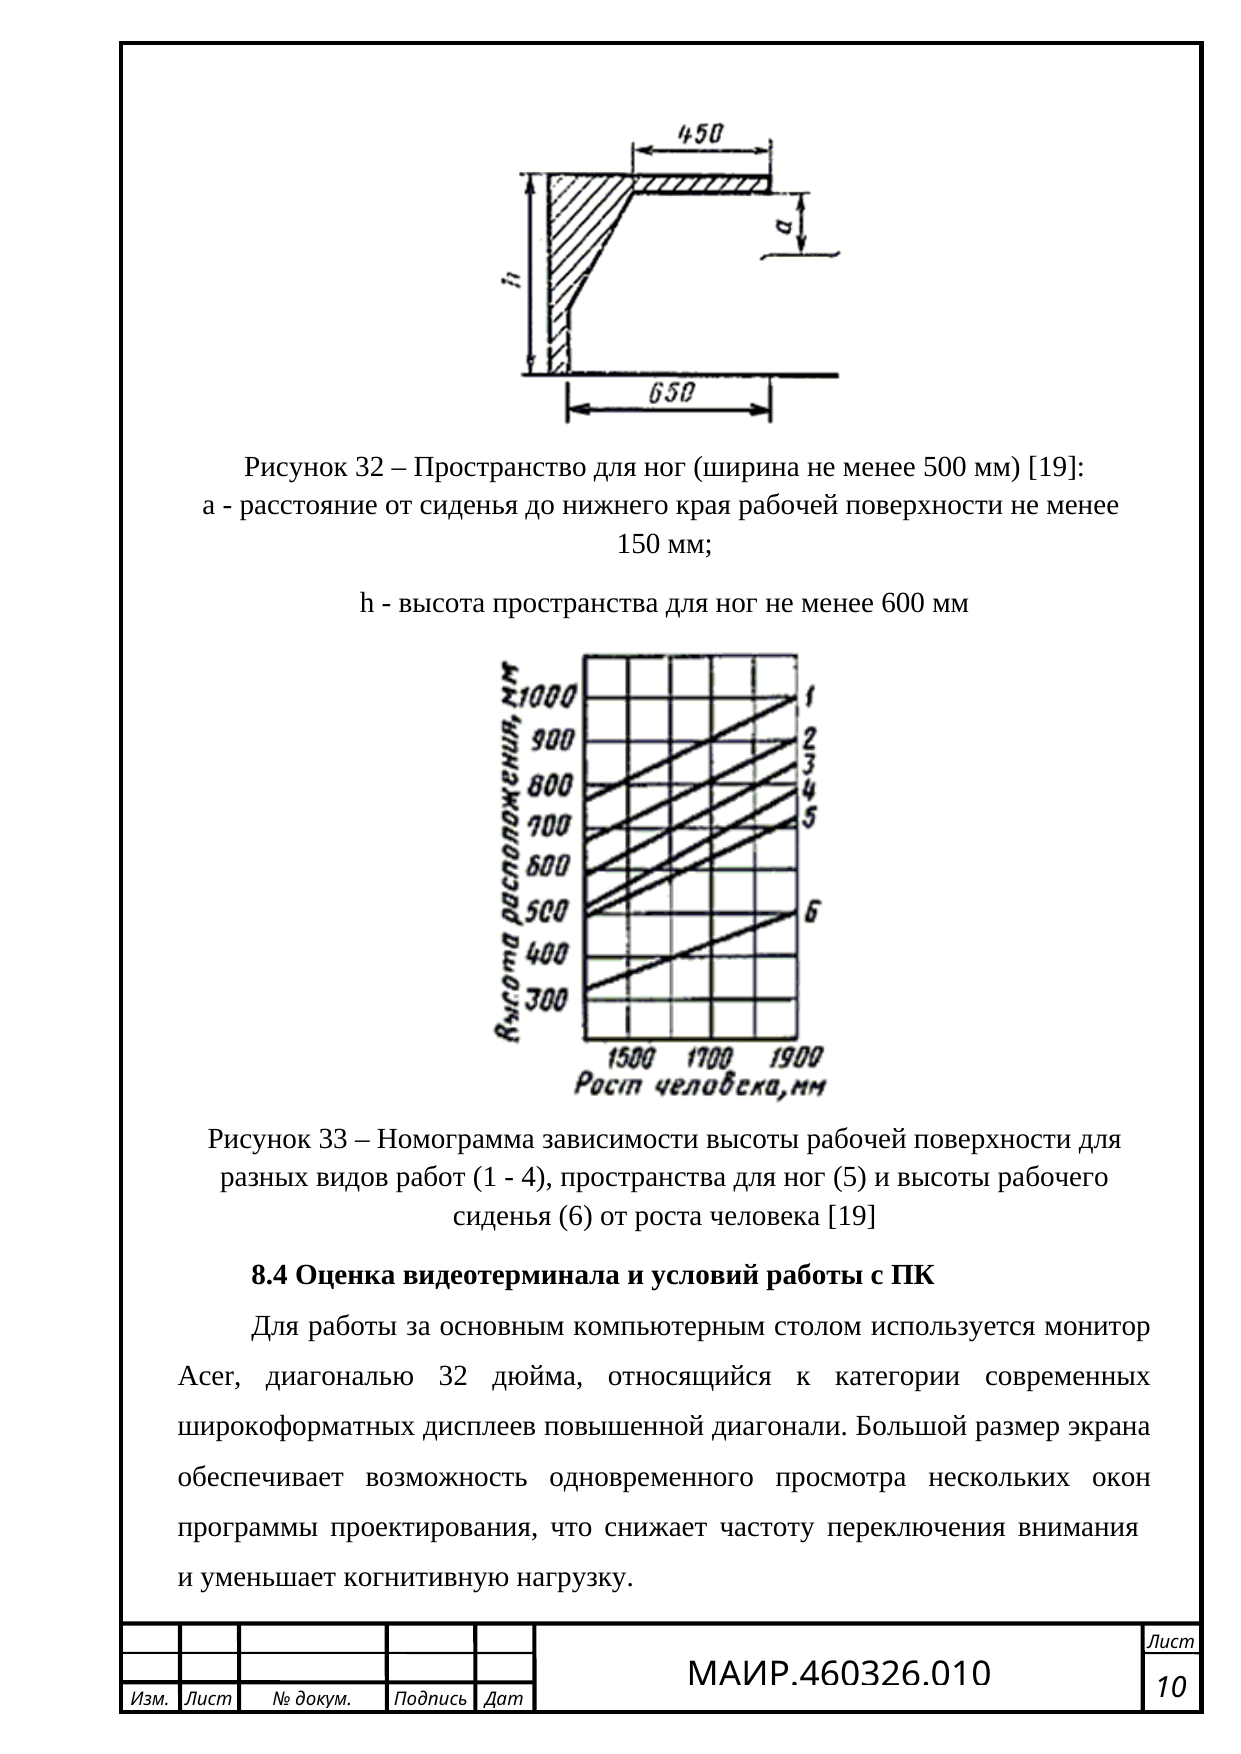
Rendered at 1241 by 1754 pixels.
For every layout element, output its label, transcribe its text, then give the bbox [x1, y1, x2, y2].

subtitle 8.4 Оценка видеотерминала и условий работы с ПК [177, 1257, 1152, 1291]
text h - высота пространства для ног не менее 600 мм [177, 585, 1152, 619]
text а - расстояние от сиденья до нижнего края рабочей поверхности не менее 150 мм; [177, 487, 1152, 559]
picture [481, 118, 848, 433]
picture [490, 644, 839, 1105]
text Для работы за основным компьютерным столом используется монитор Acer, диагональю 32 дюйма, относящийся к категории современных широкоформатных дисплеев повышенной диагонали. Большой размер экрана обеспечивает возможность одновременного просмотра нескольких окон программы проектирования, что снижает частоту переключения внимания и уменьшает когнитивную нагрузку. [177, 1308, 1152, 1593]
